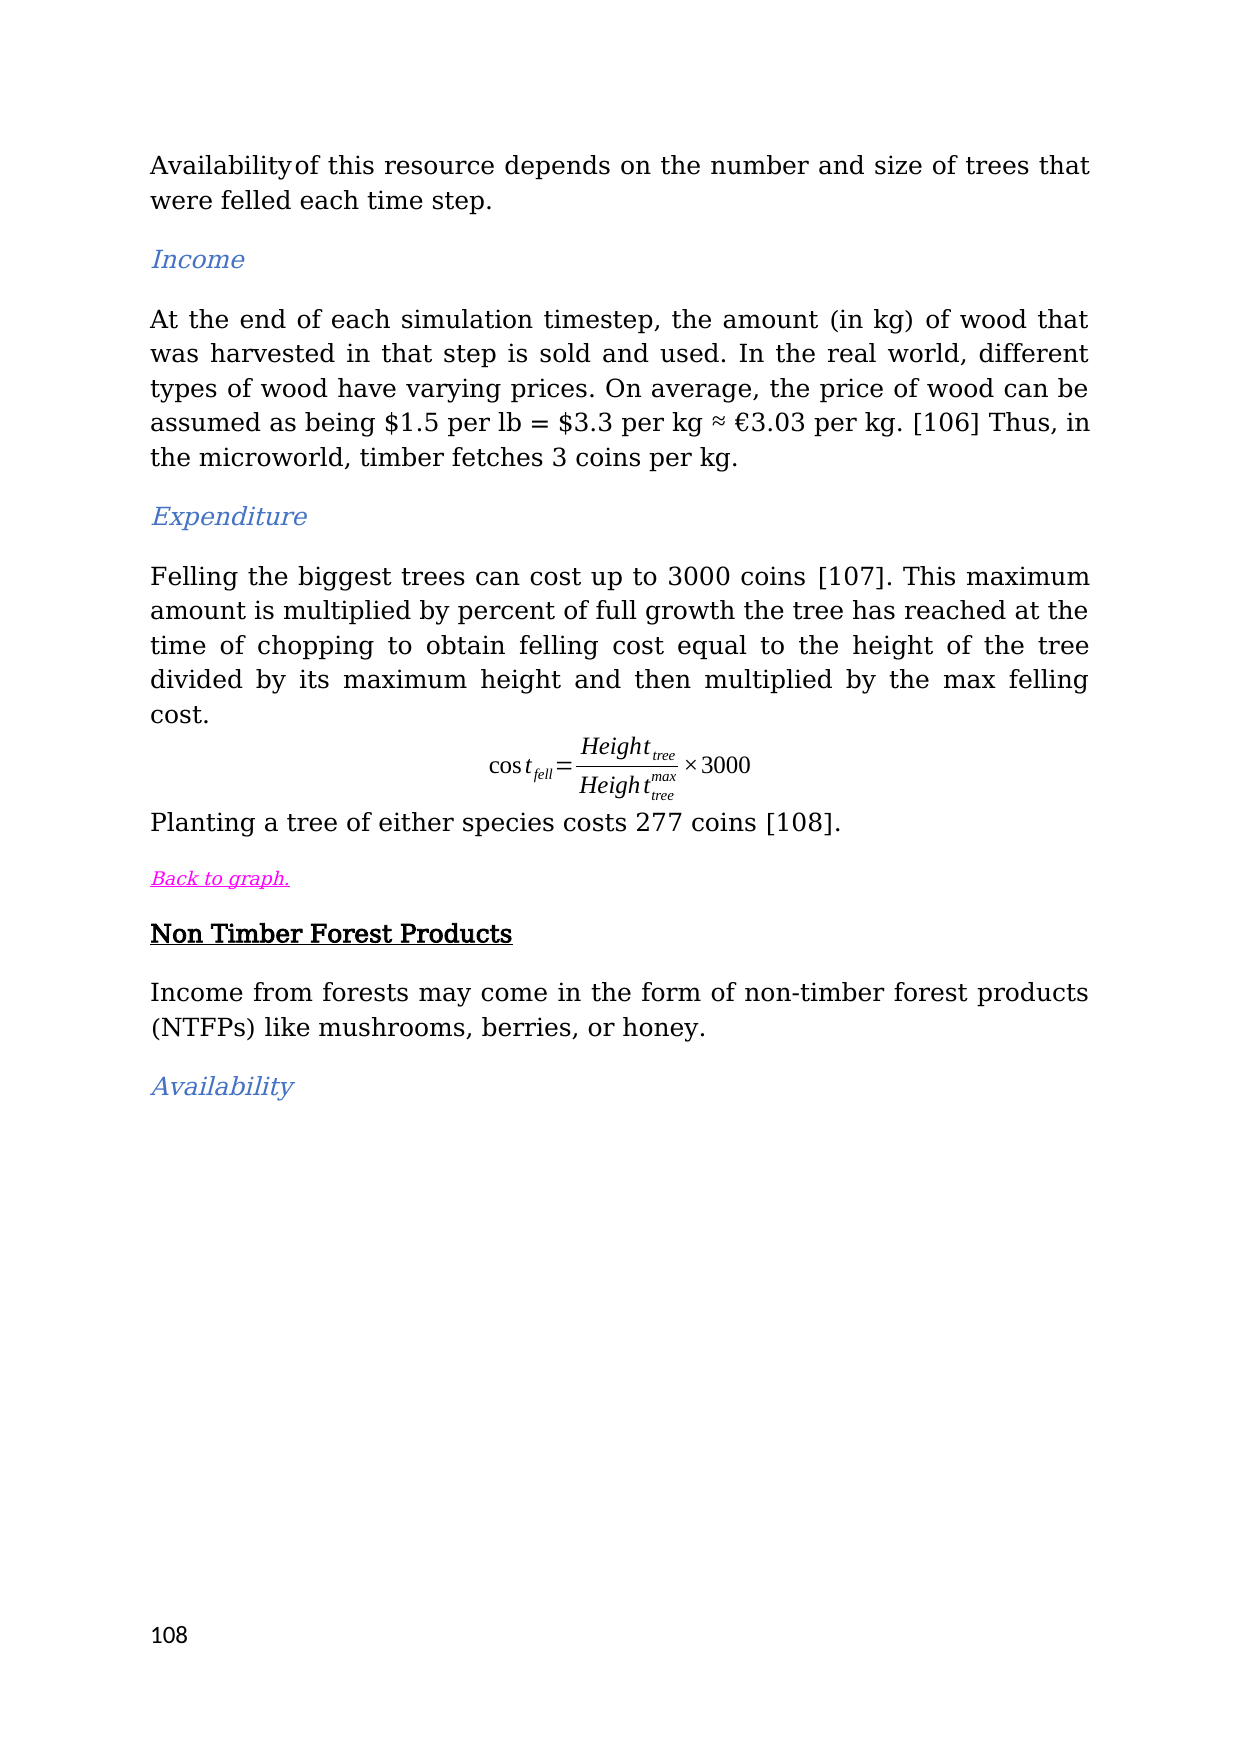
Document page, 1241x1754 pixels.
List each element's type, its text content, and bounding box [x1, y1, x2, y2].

text Back to graph. [150, 867, 1090, 889]
text Availability [150, 1071, 1090, 1101]
subtitle Non Timber Forest Products [150, 917, 1090, 947]
text At the end of each simulation timestep, the amount (in kg) of wood that was harvested in that step is sold and used. In the real world, different types of wood have varying prices. On average, the price of wood can be assumed as being $1.5 per lb = $3.3 per kg €3.03 per kg. [106] Thus, in the microworld, timber fetches 3 coins per kg. [150, 303, 1090, 471]
text Income from forests may come in the form of non-timber forest products (NTFPs) like mushrooms, berries, or honey. [150, 977, 1090, 1041]
text Felling the biggest trees can cost up to 3000 coins [107]. This maximum amount is multiplied by percent of full growth the tree has reached at the time of chopping to obtain felling cost equal to the height of the tree divided by its maximum height and then multiplied by the max felling cost. [150, 560, 1090, 728]
text Income [150, 244, 1090, 274]
text Expenditure [150, 501, 1090, 531]
text Availabilityof this resource depends on the number and size of trees that were felled each time step. [150, 150, 1090, 214]
text Planting a tree of either species costs 277 coins [108]. [150, 807, 1090, 837]
